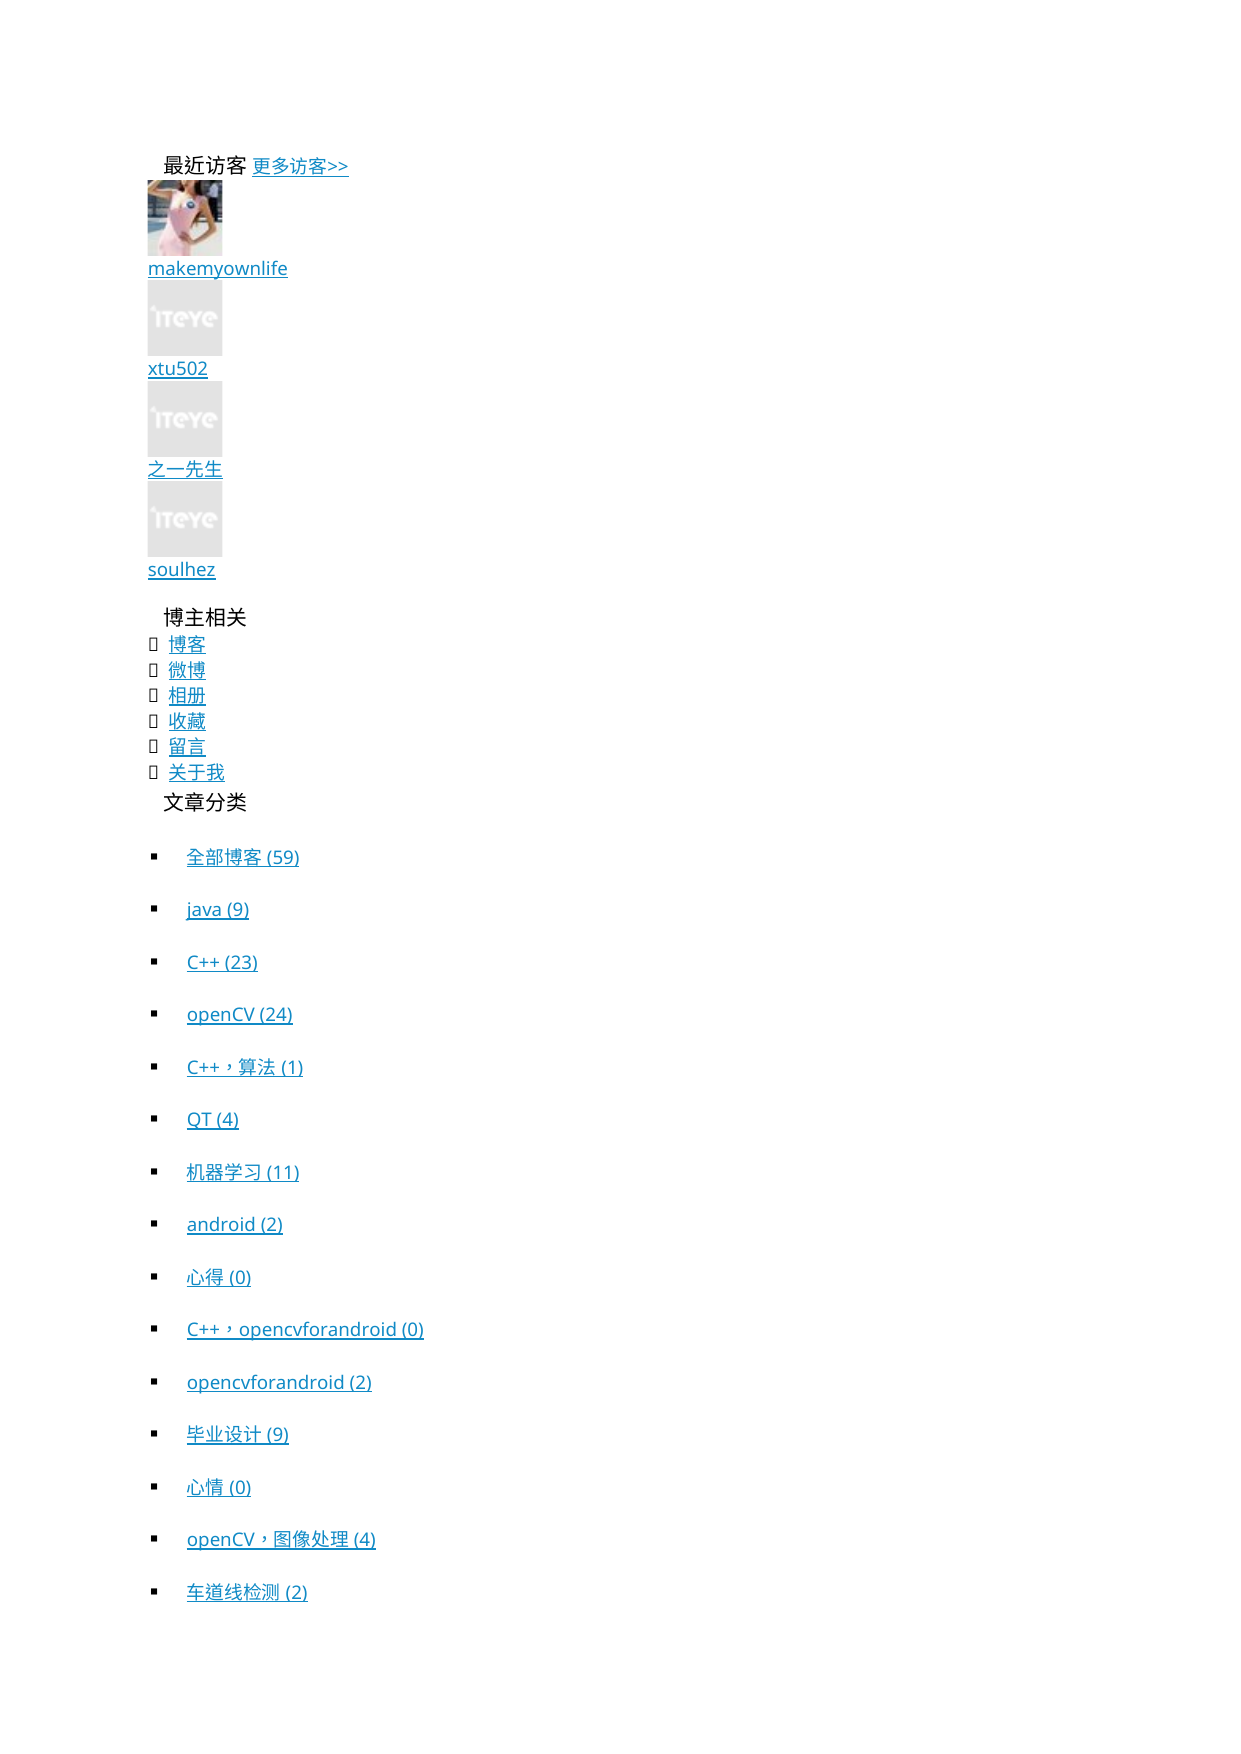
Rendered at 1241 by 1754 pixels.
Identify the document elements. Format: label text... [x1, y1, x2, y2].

list 全部博客 (59) [149, 817, 1093, 869]
list 毕业设计 (9) [149, 1394, 1093, 1447]
text  留言 [148, 733, 1093, 759]
picture [147, 381, 223, 457]
text xtu502 [148, 356, 1093, 381]
list openCV，图像处理 (4) [149, 1499, 1093, 1552]
list C++ (23) [149, 922, 1093, 974]
text 博主相关 [163, 599, 1093, 631]
list 心情 (0) [149, 1447, 1093, 1499]
text 文章分类 [163, 784, 1093, 817]
text  关于我 [148, 759, 1093, 784]
list 机器学习 (11) [149, 1132, 1093, 1184]
text  博客 [148, 631, 1093, 657]
picture [147, 280, 223, 356]
list java (9) [149, 869, 1093, 922]
picture [147, 180, 223, 256]
list 车道线检测 (2) [149, 1552, 1093, 1604]
list 心得 (0) [149, 1237, 1093, 1289]
list QT (4) [149, 1079, 1093, 1132]
list C++，算法 (1) [149, 1027, 1093, 1079]
picture [147, 481, 223, 557]
text  相册 [148, 682, 1093, 708]
list openCV (24) [149, 974, 1093, 1027]
list C++，opencvforandroid (0) [149, 1289, 1093, 1342]
text  微博 [148, 657, 1093, 682]
list opencvforandroid (2) [149, 1342, 1093, 1394]
list android (2) [149, 1184, 1093, 1237]
text 之一先生 [148, 456, 1093, 482]
text soulhez [148, 557, 1093, 582]
text  收藏 [148, 708, 1093, 733]
text makemyownlife [148, 255, 1093, 281]
text 最近访客 更多访客>> [163, 148, 1093, 180]
